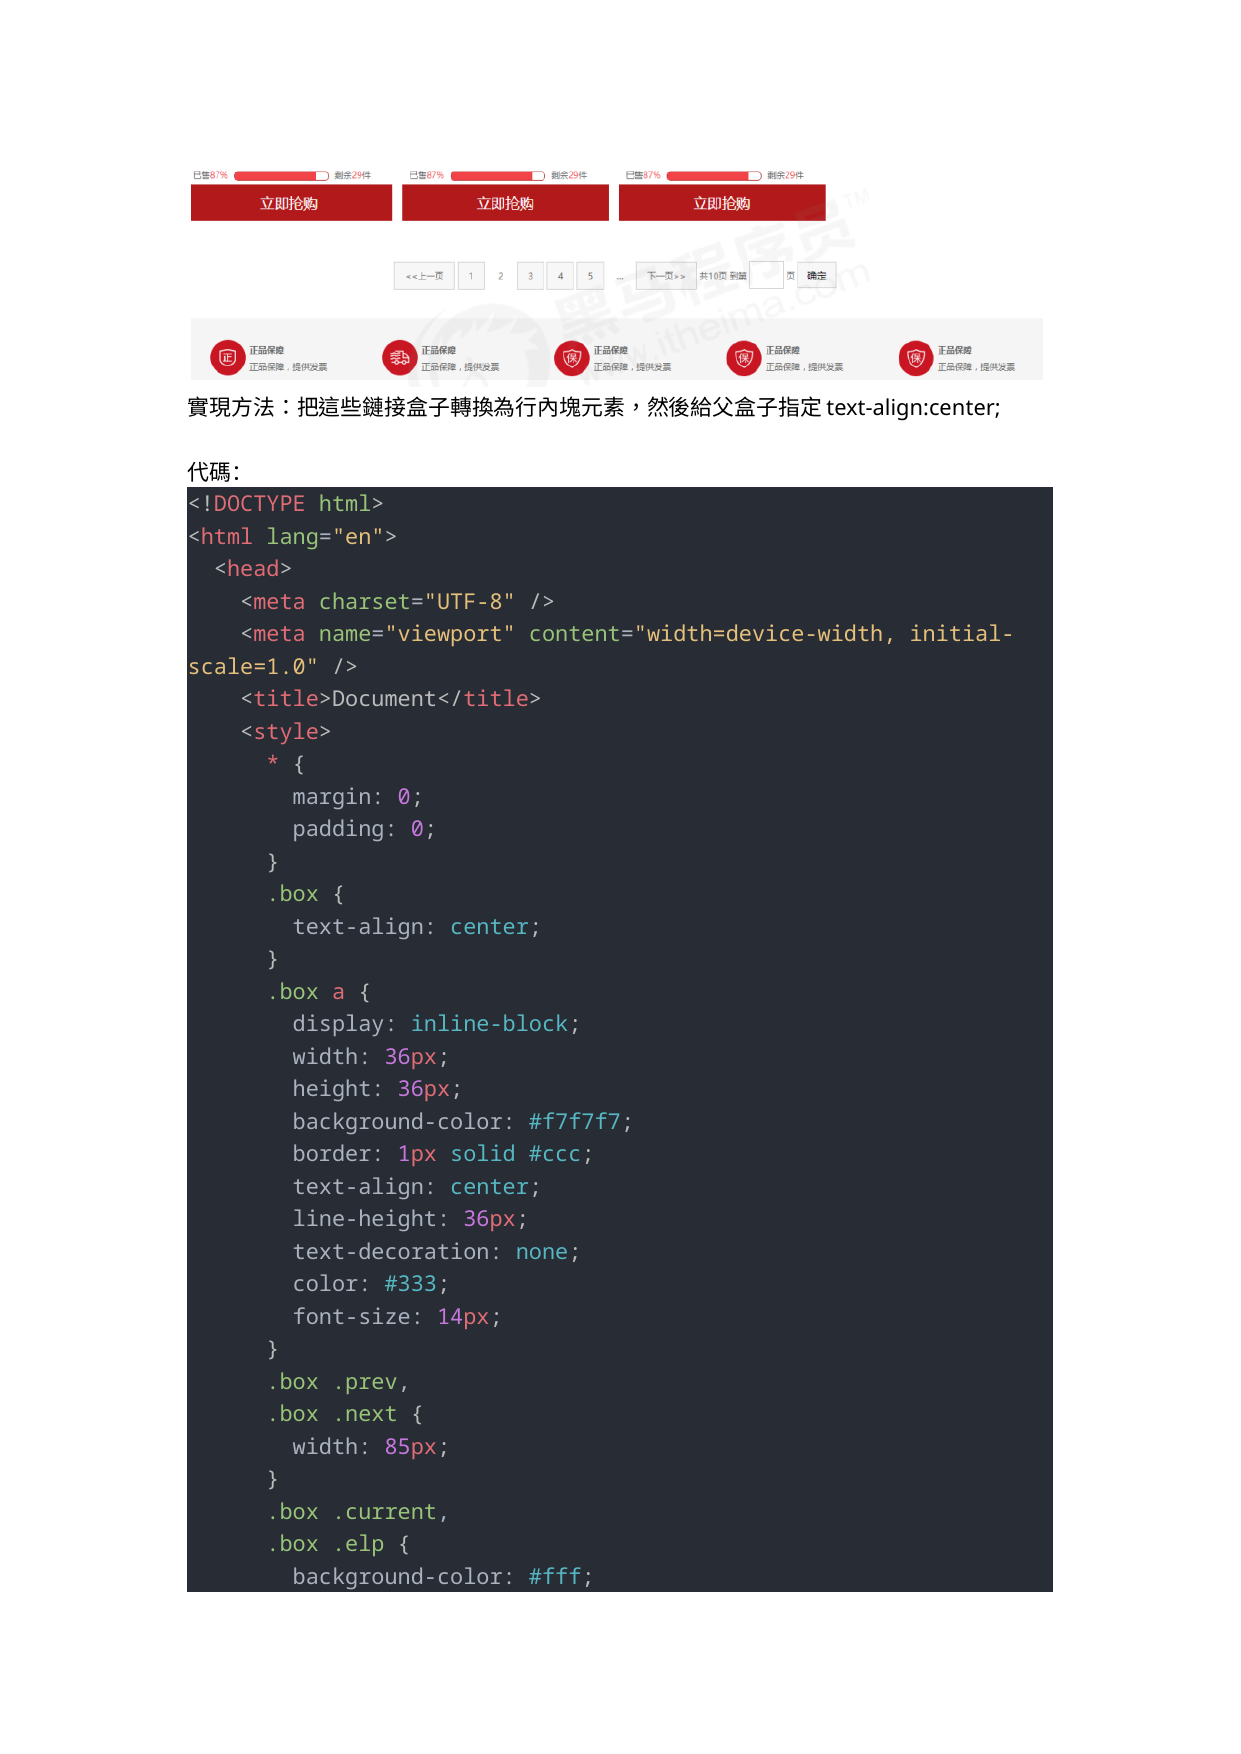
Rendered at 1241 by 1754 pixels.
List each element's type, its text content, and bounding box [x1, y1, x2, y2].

text font-size: 14px; [187, 1299, 1053, 1332]
text width: 36px; [187, 1039, 1053, 1072]
text .box .current, [187, 1494, 1053, 1527]
text 代碼： [187, 454, 1053, 487]
text <!DOCTYPE html> [187, 487, 1053, 519]
text padding: 0; [187, 812, 1053, 844]
text <head> [187, 552, 1053, 584]
text display: inline-block; [187, 1007, 1053, 1039]
text <title>Document</title> [187, 682, 1053, 714]
text height: 36px; [187, 1072, 1053, 1104]
text 實現方法：把這些鏈接盒子轉換為行內塊元素，然後給父盒子指定text-align:center; [187, 389, 1053, 422]
text text-align: center; [187, 909, 1053, 942]
text } [187, 1462, 1053, 1494]
text background-color: #fff; [187, 1559, 1053, 1592]
text } [187, 942, 1053, 974]
text width: 85px; [187, 1429, 1053, 1462]
text .box .prev, [187, 1364, 1053, 1397]
text background-color: #f7f7f7; [187, 1104, 1053, 1137]
text .box { [187, 877, 1053, 909]
text } [187, 1332, 1053, 1364]
text <meta name="viewport" content="width=device-width, initial-scale=1.0" /> [187, 617, 1053, 682]
picture [187, 162, 1052, 387]
text <html lang="en"> [187, 519, 1053, 552]
text text-align: center; [187, 1169, 1053, 1202]
text .box .next { [187, 1397, 1053, 1429]
text .box .elp { [187, 1527, 1053, 1559]
text * { [187, 747, 1053, 779]
text } [187, 844, 1053, 877]
text .box a { [187, 974, 1053, 1007]
text text-decoration: none; [187, 1234, 1053, 1267]
text <meta charset="UTF-8" /> [187, 584, 1053, 617]
text <style> [187, 714, 1053, 747]
text color: #333; [187, 1267, 1053, 1299]
text margin: 0; [187, 779, 1053, 812]
text line-height: 36px; [187, 1202, 1053, 1234]
text border: 1px solid #ccc; [187, 1137, 1053, 1169]
